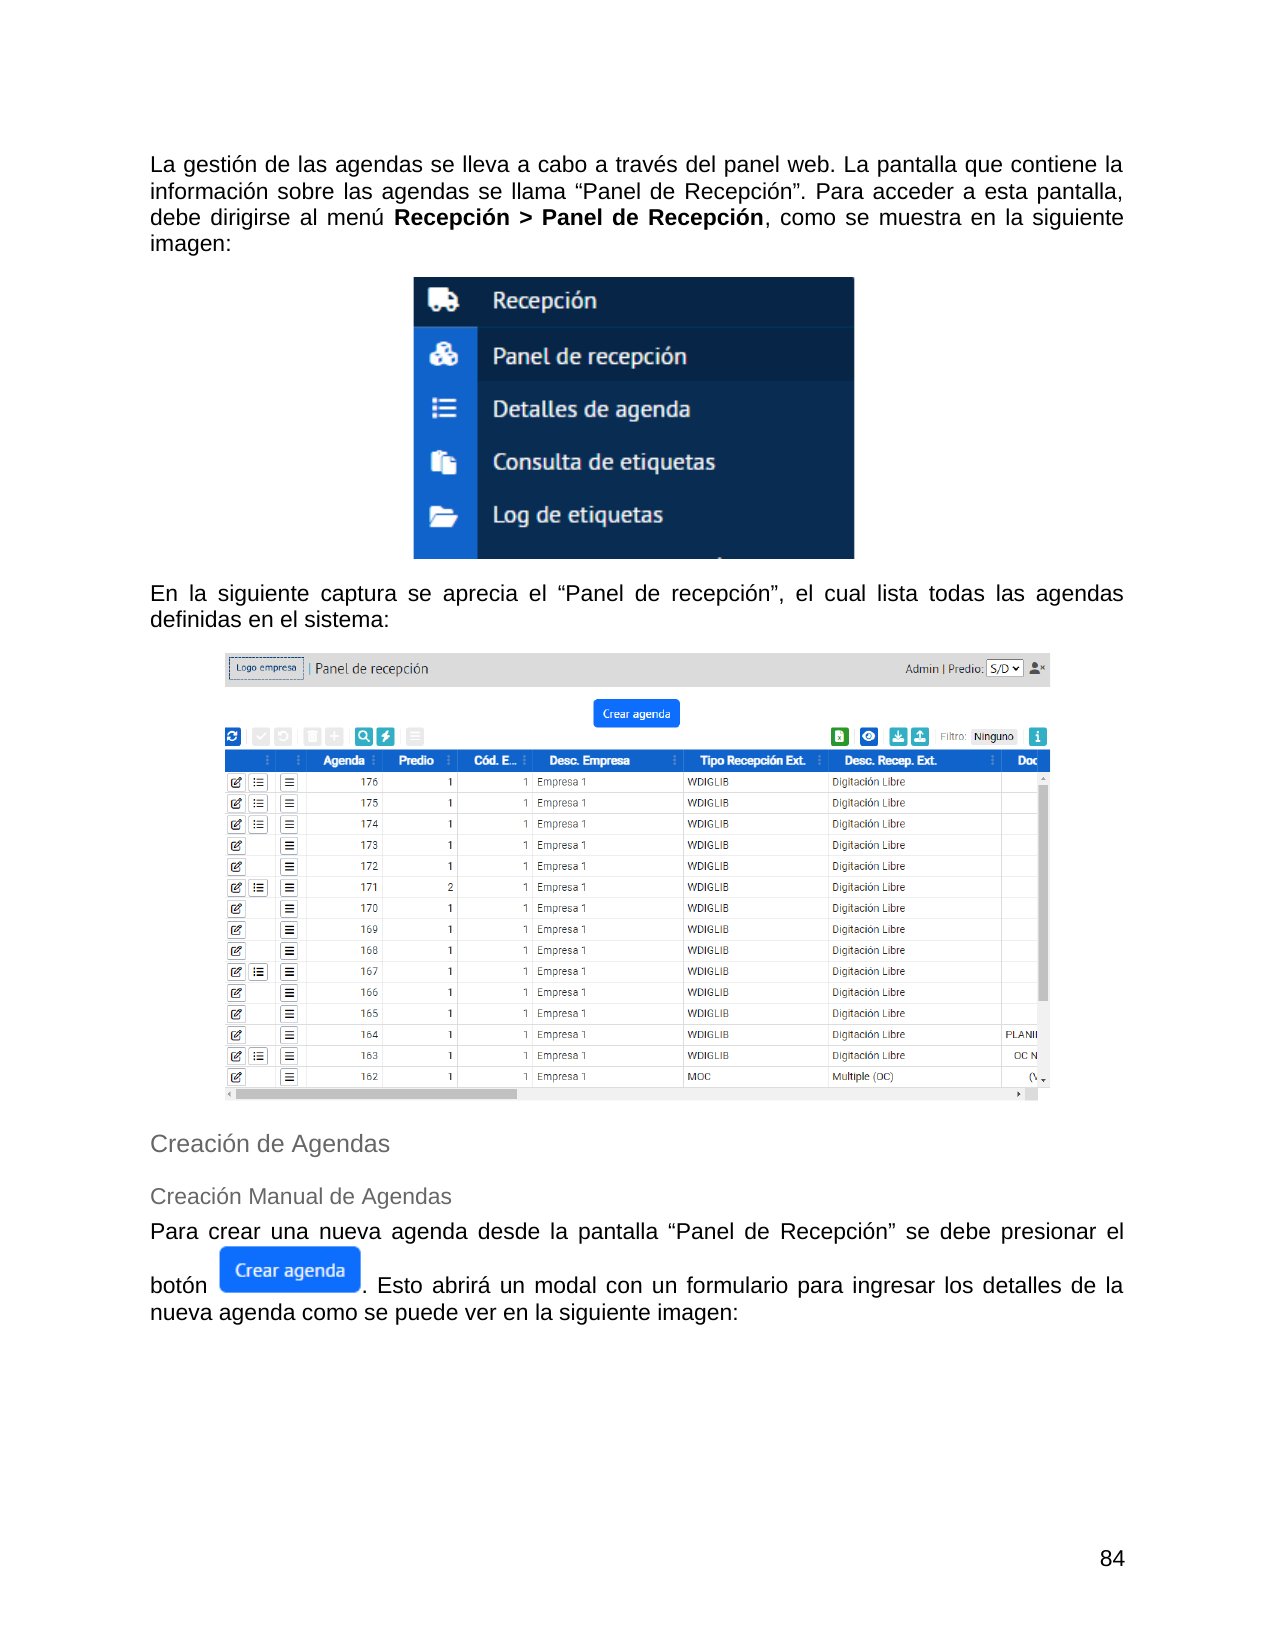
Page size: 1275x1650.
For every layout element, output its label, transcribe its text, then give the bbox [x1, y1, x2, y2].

picture [225, 653, 1050, 1101]
subtitle Creación de Agendas [150, 1129, 1125, 1158]
picture [413, 277, 862, 559]
subtitle Creación Manual de Agendas [150, 1183, 1125, 1209]
picture [216, 1244, 362, 1294]
text Para crear una nueva agenda desde la pantalla “Panel de Recepción” se debe presionar el botón . Esto abrirá un modal con un formulario para ingresar los detalles de la nueva agenda como se puede ver en la siguiente imagen: [150, 1218, 1125, 1325]
text La gestión de las agendas se lleva a cabo a través del panel web. La pantalla que contiene la información sobre las agendas se llama “Panel de Recepción”. Para acceder a esta pantalla, debe dirigirse al menú Recepción > Panel de Recepción, como se muestra en la siguiente imagen: [150, 151, 1125, 257]
text En la siguiente captura se aprecia el “Panel de recepción”, el cual lista todas las agendas definidas en el sistema: [150, 579, 1125, 632]
